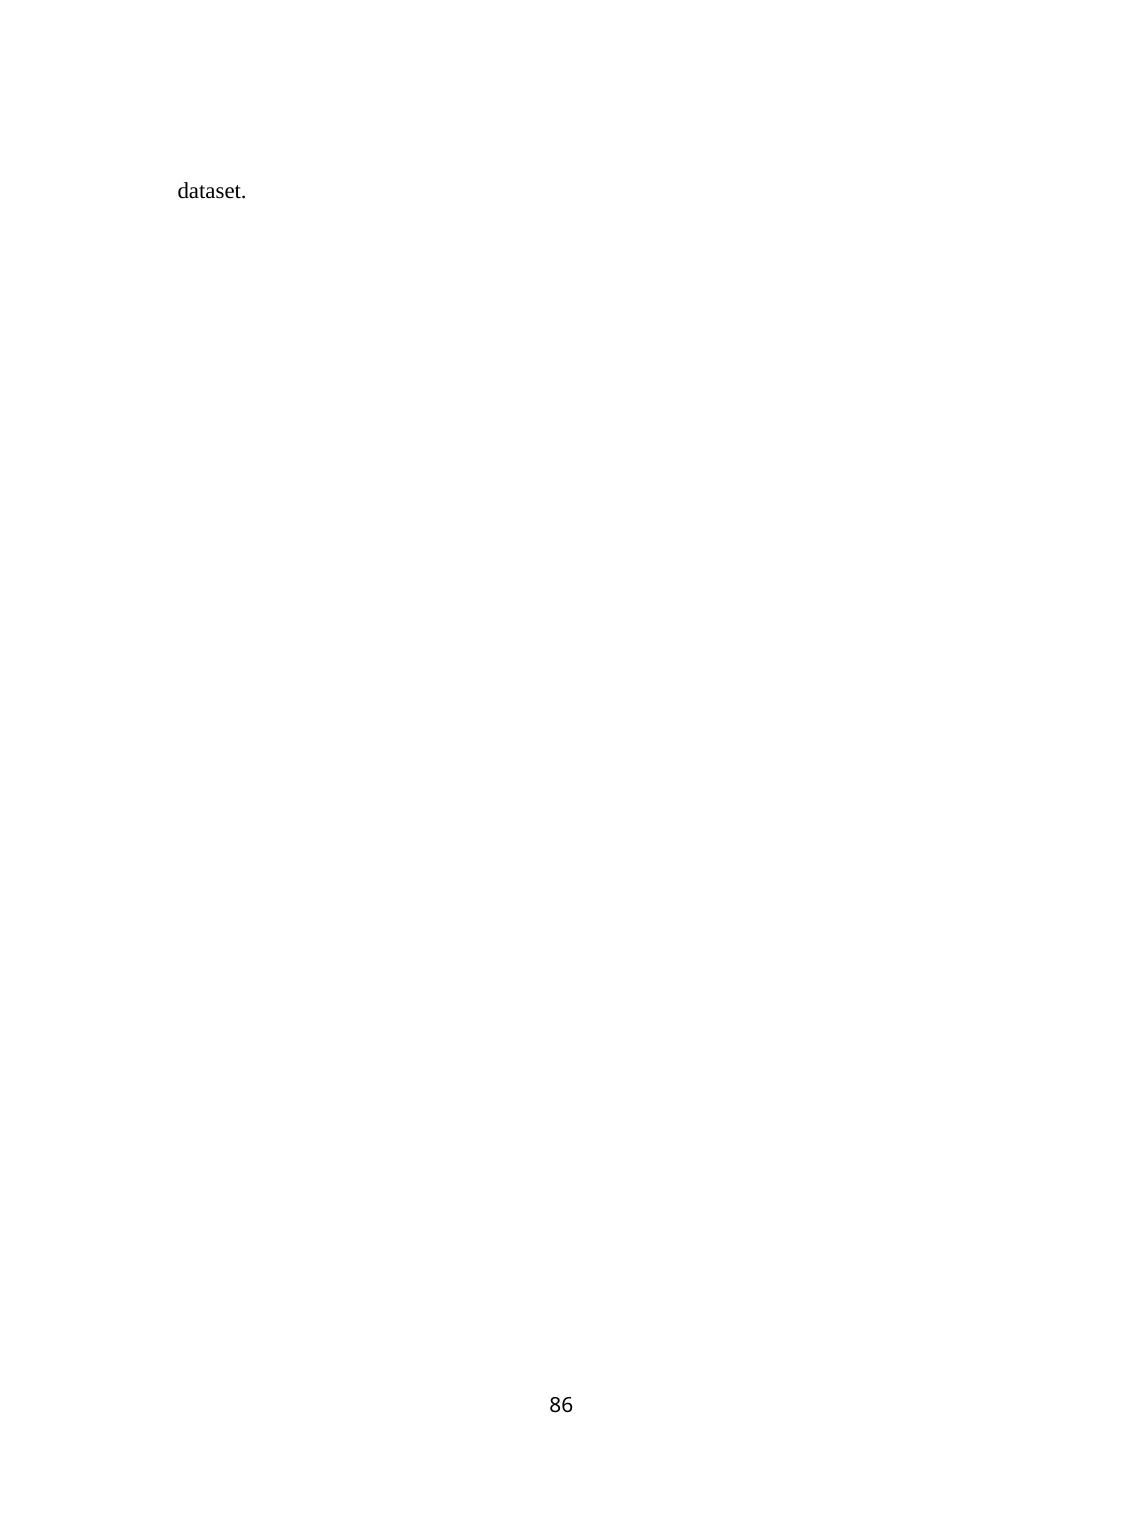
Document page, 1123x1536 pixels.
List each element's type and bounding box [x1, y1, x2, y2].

text [177, 177, 945, 203]
